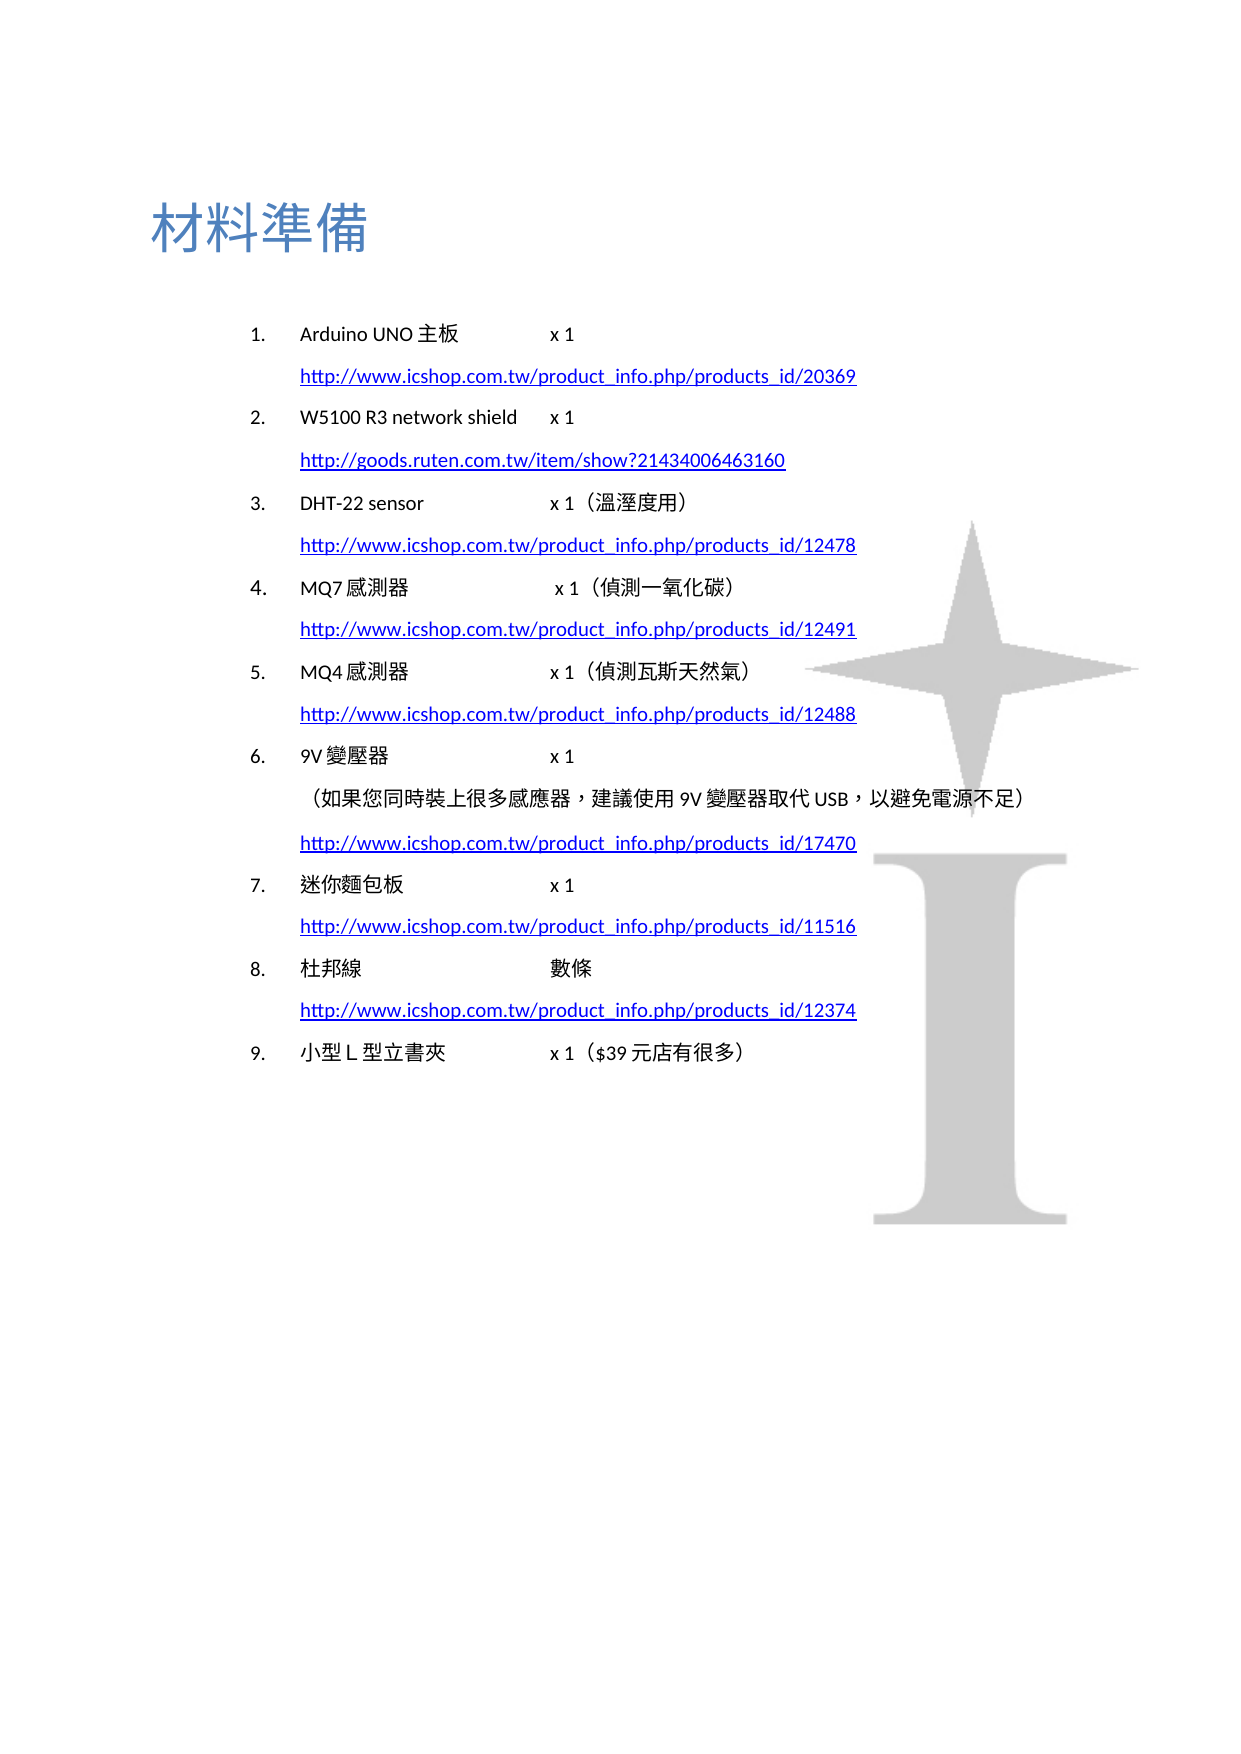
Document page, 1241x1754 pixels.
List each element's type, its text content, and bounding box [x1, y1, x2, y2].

list 小型Ｌ型立書夾 x 1（$39元店有很多） [250, 1033, 1106, 1070]
list W5100 R3 network shield x 1 http://goods.ruten.com.tw/item/show?21434006463160 [250, 398, 1106, 479]
list MQ7感測器 x 1（偵測一氧化碳） http://www.icshop.com.tw/product_info.php/products_id/12491 [250, 567, 1106, 648]
list Arduino UNO主板 x 1 http://www.icshop.com.tw/product_info.php/products_id/20369 [250, 314, 1106, 395]
list 迷你麵包板 x 1 http://www.icshop.com.tw/product_info.php/products_id/11516 [250, 864, 1106, 945]
list 9V變壓器 x 1 （如果您同時裝上很多感應器，建議使用9V變壓器取代USB，以避免電源不足） http://www.icshop.com.tw/product_info.php/products_id/17470 [250, 736, 1106, 860]
picture [371, 497, 1144, 1268]
list MQ4感測器 x 1（偵測瓦斯天然氣） http://www.icshop.com.tw/product_info.php/products_id/12488 [250, 652, 1106, 732]
list 杜邦線 數條 http://www.icshop.com.tw/product_info.php/products_id/12374 [250, 948, 1106, 1029]
list DHT-22 sensor x 1（溫溼度用） http://www.icshop.com.tw/product_info.php/products_id/12478 [250, 483, 1106, 563]
title 材料準備 [150, 169, 1106, 282]
